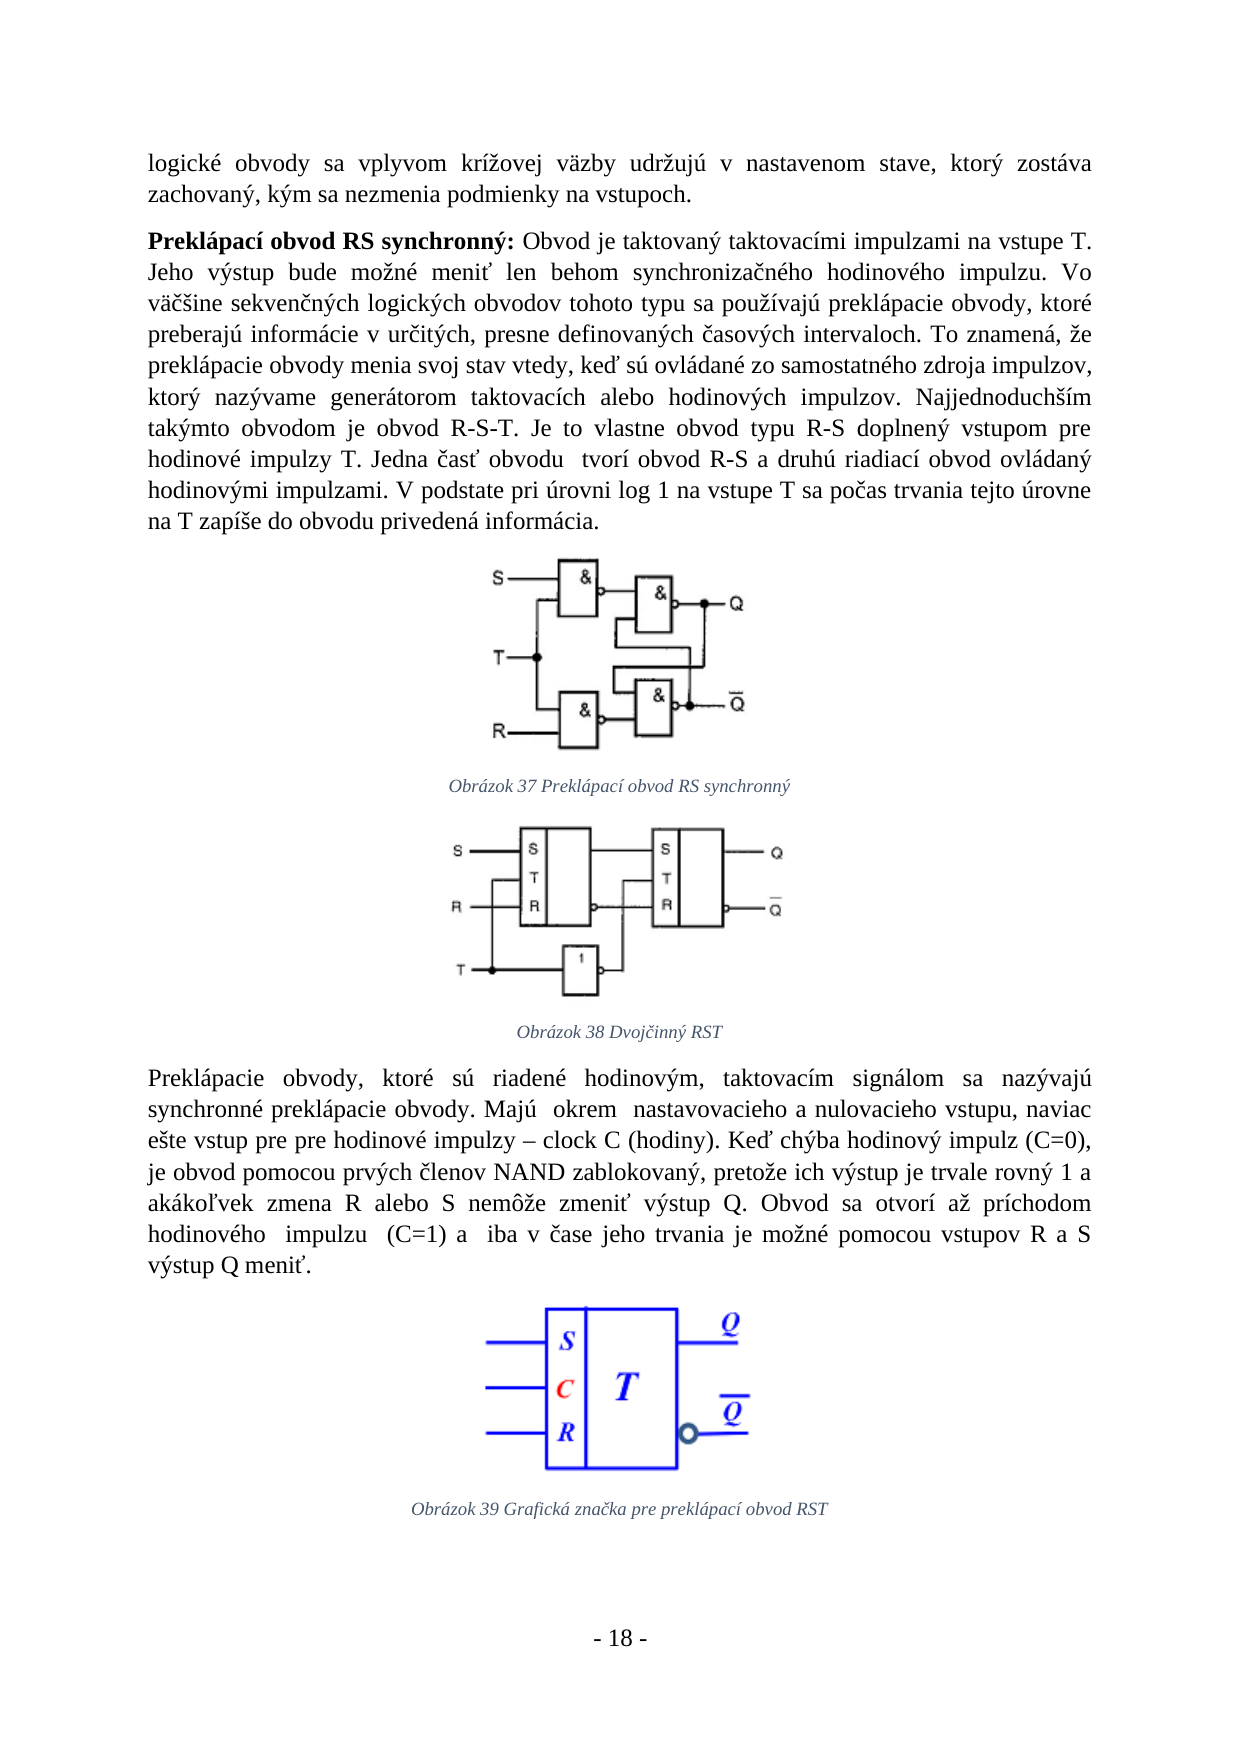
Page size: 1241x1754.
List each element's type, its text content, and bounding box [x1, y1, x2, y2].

text Preklápacie obvody, ktoré sú riadené hodinovým, taktovacím signálom sa nazývajú synchronné preklápacie obvody. Majú okrem nastavovacieho a nulovacieho vstupu, naviac ešte vstup pre pre hodinové impulzy – clock C (hodiny). Keď chýba hodinový impulz (C=0), je obvod pomocou prvých členov NAND zablokovaný, pretože ich výstup je trvale rovný 1 a akákoľvek zmena R alebo S nemôže zmeniť výstup Q. Obvod sa otvorí až príchodom hodinového impulzu (C=1) a iba v čase jeho trvania je možné pomocou vstupov R a S výstup Q meniť. [148, 1063, 1093, 1278]
picture [448, 817, 792, 1003]
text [148, 148, 1093, 207]
text Obrázok 39 Grafická značka pre preklápací obvod RST [148, 1497, 1093, 1519]
text Obrázok 38 Dvojčinný RST [148, 1021, 1093, 1043]
picture [481, 1297, 760, 1479]
text Obrázok 37 Preklápací obvod RS synchronný [148, 775, 1093, 797]
text Preklápací obvod RS synchronný: Obvod je taktovaný taktovacími impulzami na vstupe T. Jeho výstup bude možné meniť len behom synchronizačného hodinového impulzu. Vo väčšine sekvenčných logických obvodov tohoto typu sa používajú preklápacie obvody, ktoré preberajú informácie v určitých, presne definovaných časových intervaloch. To znamená, že preklápacie obvody menia svoj stav vtedy, keď sú ovládané zo samostatného zdroja impulzov, ktorý nazývame generátorom taktovacích alebo hodinových impulzov. Najjednoduchším takýmto obvodom je obvod R-S-T. Je to vlastne obvod typu R-S doplnený vstupom pre hodinové impulzy T. Jedna časť obvodu tvorí obvod R-S a druhú riadiací obvod ovládaný hodinovými impulzami. V podstate pri úrovni log 1 na vstupe T sa počas trvania tejto úrovne na T zapíše do obvodu privedená informácia. [148, 226, 1093, 534]
picture [478, 553, 762, 757]
